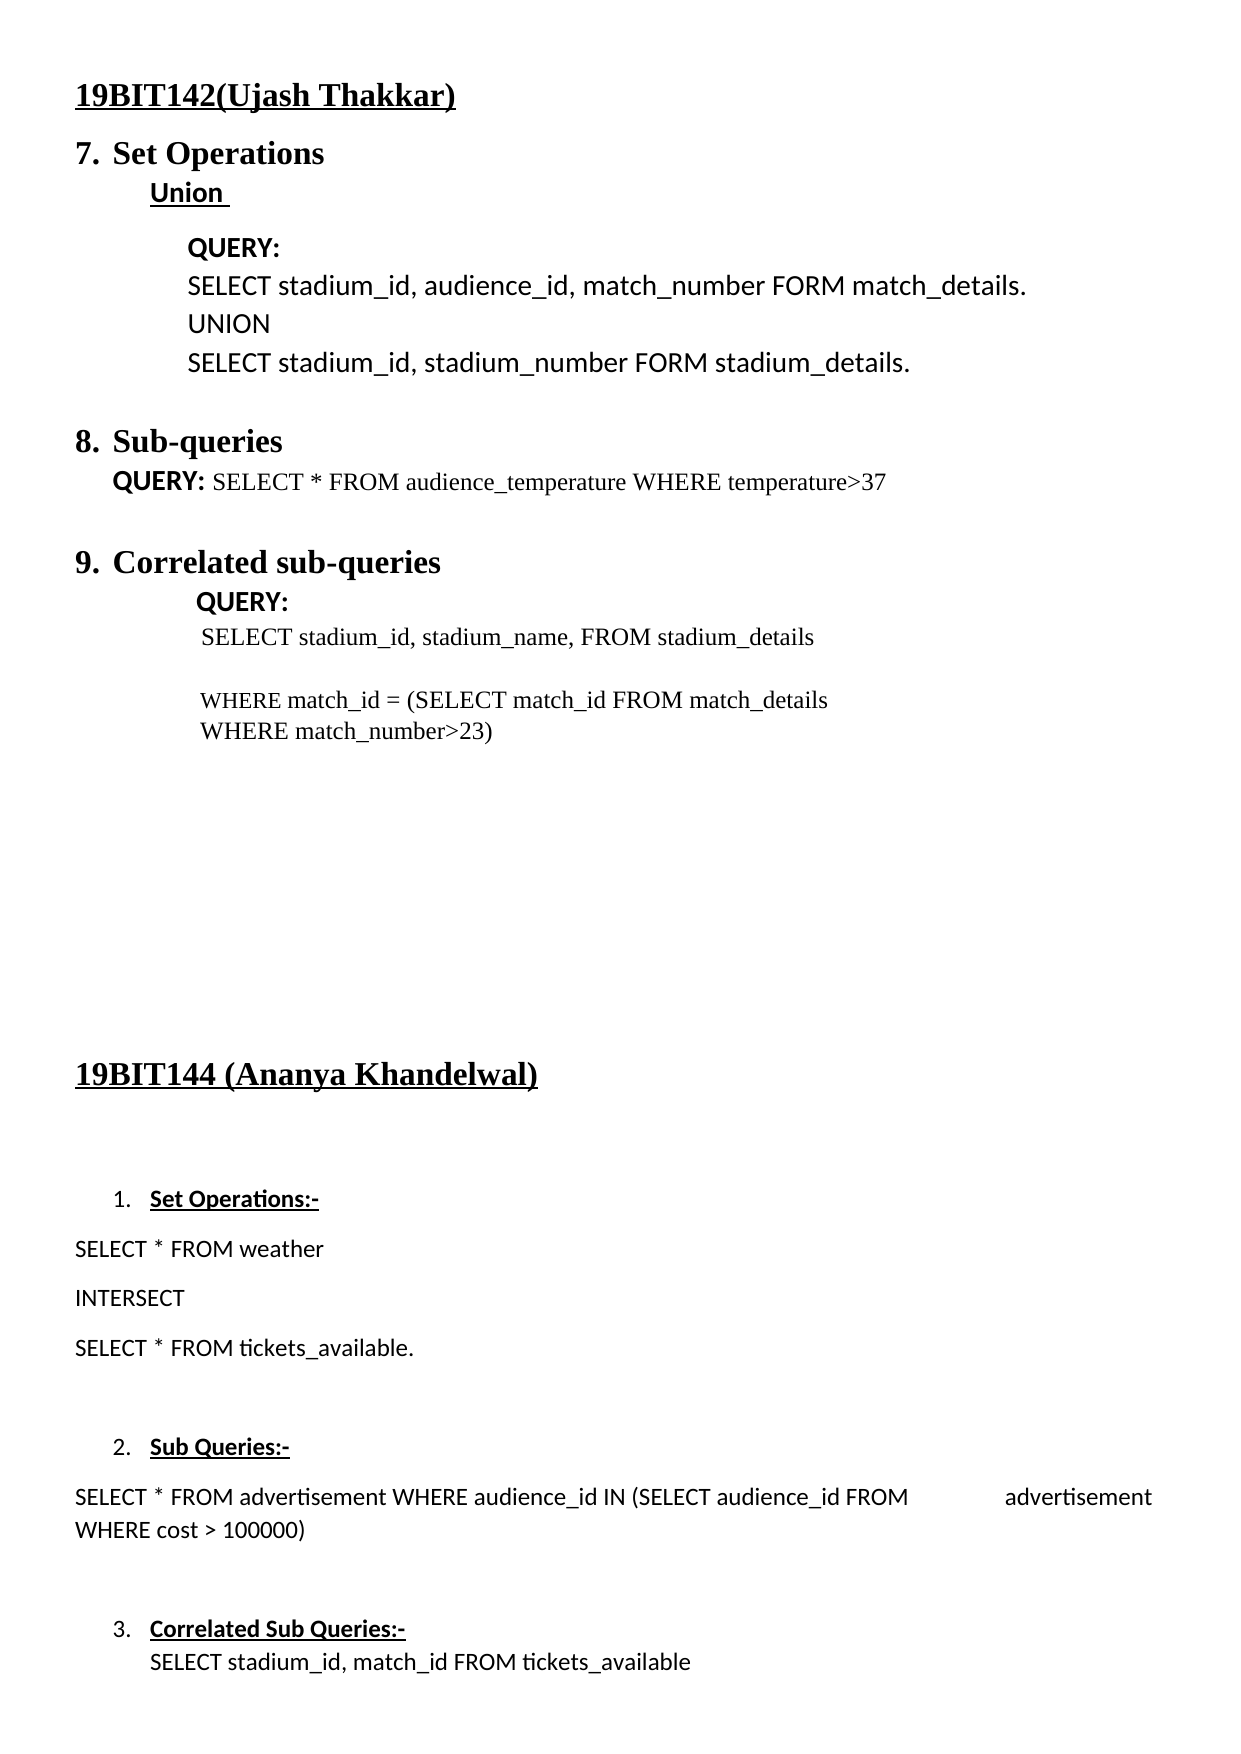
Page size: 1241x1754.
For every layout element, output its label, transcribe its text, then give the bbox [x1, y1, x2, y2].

text WHERE match_number>23) [187, 716, 1165, 744]
text WHERE match_id = (SELECT match_id FROM match_details [187, 685, 1165, 713]
text UNION [187, 306, 1165, 341]
text Union [150, 174, 1165, 210]
text SELECT stadium_id, match_id FROM tickets_available [150, 1646, 1165, 1676]
list Sub-queries [75, 421, 1165, 459]
text 19BIT142(Ujash Thakkar) [75, 75, 1165, 113]
text SELECT stadium_id, stadium_number FORM stadium_details. [187, 344, 1165, 380]
text 19BIT144 (Ananya Khandelwal) [75, 1054, 1165, 1092]
text SELECT stadium_id, audience_id, match_number FORM match_details. [187, 267, 1165, 303]
list Sub Queries:- [112, 1431, 1165, 1462]
text SELECT stadium_id, stadium_name, FROM stadium_details [187, 622, 1165, 651]
list Set Operations:- [112, 1183, 1165, 1214]
text QUERY: [187, 583, 1165, 619]
list Set Operations [75, 133, 1165, 171]
text QUERY: [187, 229, 1165, 264]
list Correlated sub-queries [75, 542, 1165, 580]
text SELECT * FROM weather [75, 1233, 1165, 1263]
text QUERY: SELECT * FROM audience_temperature WHERE temperature>37 [112, 462, 1165, 498]
text SELECT * FROM tickets_available. [75, 1332, 1165, 1363]
text SELECT * FROM advertisement WHERE audience_id IN (SELECT audience_id FROM advertisement WHERE cost > 100000) [75, 1481, 1165, 1544]
list Correlated Sub Queries:- [112, 1613, 1165, 1643]
text INTERSECT [75, 1282, 1165, 1313]
